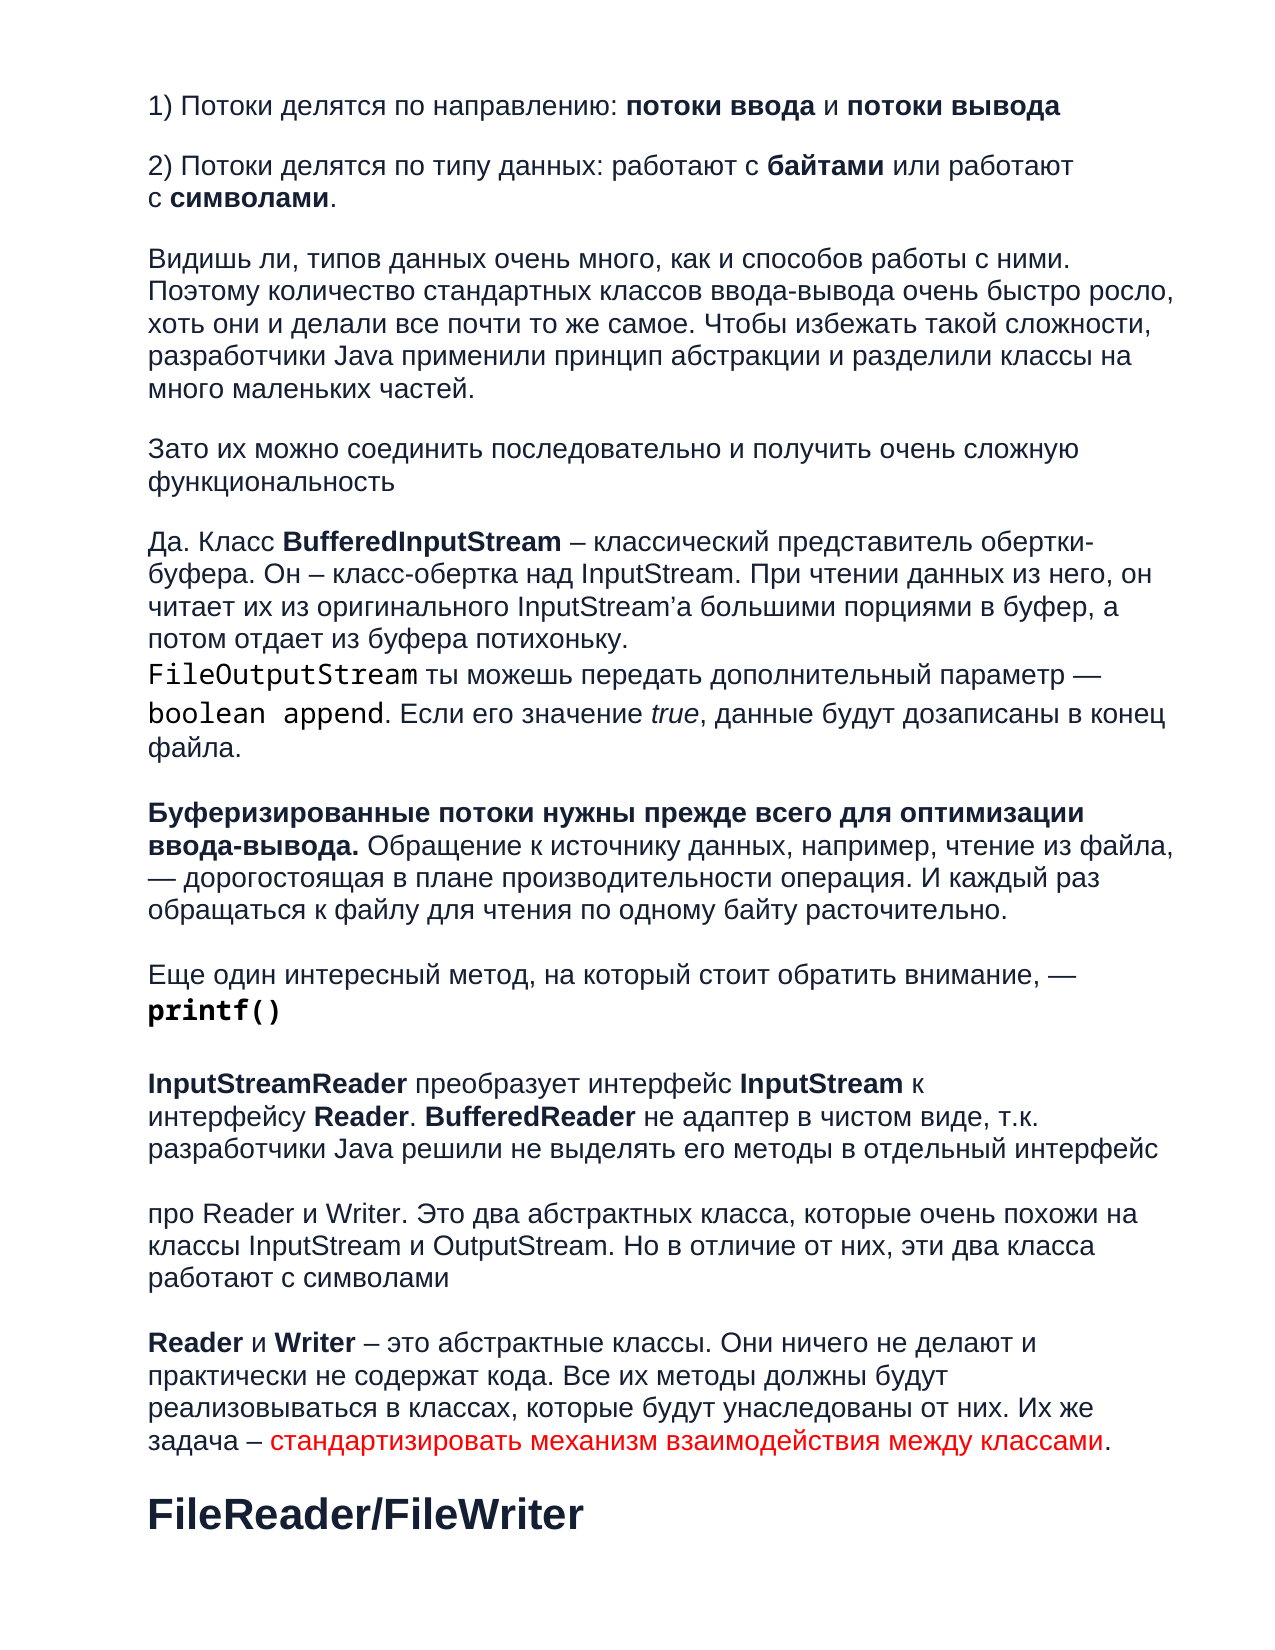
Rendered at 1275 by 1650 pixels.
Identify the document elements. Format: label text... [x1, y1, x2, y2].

text Еще один интересный метод, на который стоит обратить внимание, — printf() [148, 958, 1186, 1029]
text Видишь ли, типов данных очень много, как и способов работы с ними. Поэтому количество стандартных классов ввода-вывода очень быстро росло, хоть они и делали все почти то же самое. Чтобы избежать такой сложности, разработчики Java применили принцип абстракции и разделили классы на много маленьких частей. [148, 242, 1186, 404]
text 2) Потоки делятся по типу данных: работают с байтами или работают с символами. [148, 149, 1186, 214]
text Буферизированные потоки нужны прежде всего для оптимизации ввода-вывода. Обращение к источнику данных, например, чтение из файла, — дорогостоящая в плане производительности операция. И каждый раз обращаться к файлу для чтения по одному байту расточительно. [148, 796, 1186, 926]
text про Reader и Writer. Это два абстрактных класса, которые очень похожи на классы InputStream и OutputStream. Но в отличие от них, эти два класса работают с символами [450, 1197, 1186, 1294]
text InputStreamReader преобразует интерфейс InputStream к интерфейсу Reader. BufferedReader не адаптер в чистом виде, т.к. разработчики Java решили не выделять его методы в отдельный интерфейс [148, 1067, 1186, 1164]
text Да. Класс BufferedInputStream – классический представитель обертки-буфера. Он – класс-обертка над InputStream. При чтении данных из него, он читает их из оригинального InputStream’а большими порциями в буфер, а потом отдает из буфера потихоньку. [148, 525, 1186, 654]
text Зато их можно соединить последовательно и получить очень сложную функциональность [148, 432, 1186, 497]
text FileOutputStream ты можешь передать дополнительный параметр — boolean append. Если его значение true, данные будут дозаписаны в конец файла. [148, 654, 1186, 764]
text 1) Потоки делятся по направлению: потоки ввода и потоки вывода [148, 88, 1186, 121]
text Reader и Writer – это абстрактные классы. Они ничего не делают и практически не содержат кода. Все их методы должны будут реализовываться в классах, которые будут унаследованы от них. Их же задача – стандартизировать механизм взаимодействия между классами. [148, 1326, 1186, 1456]
subtitle FileReader/FileWriter [148, 1488, 1186, 1538]
